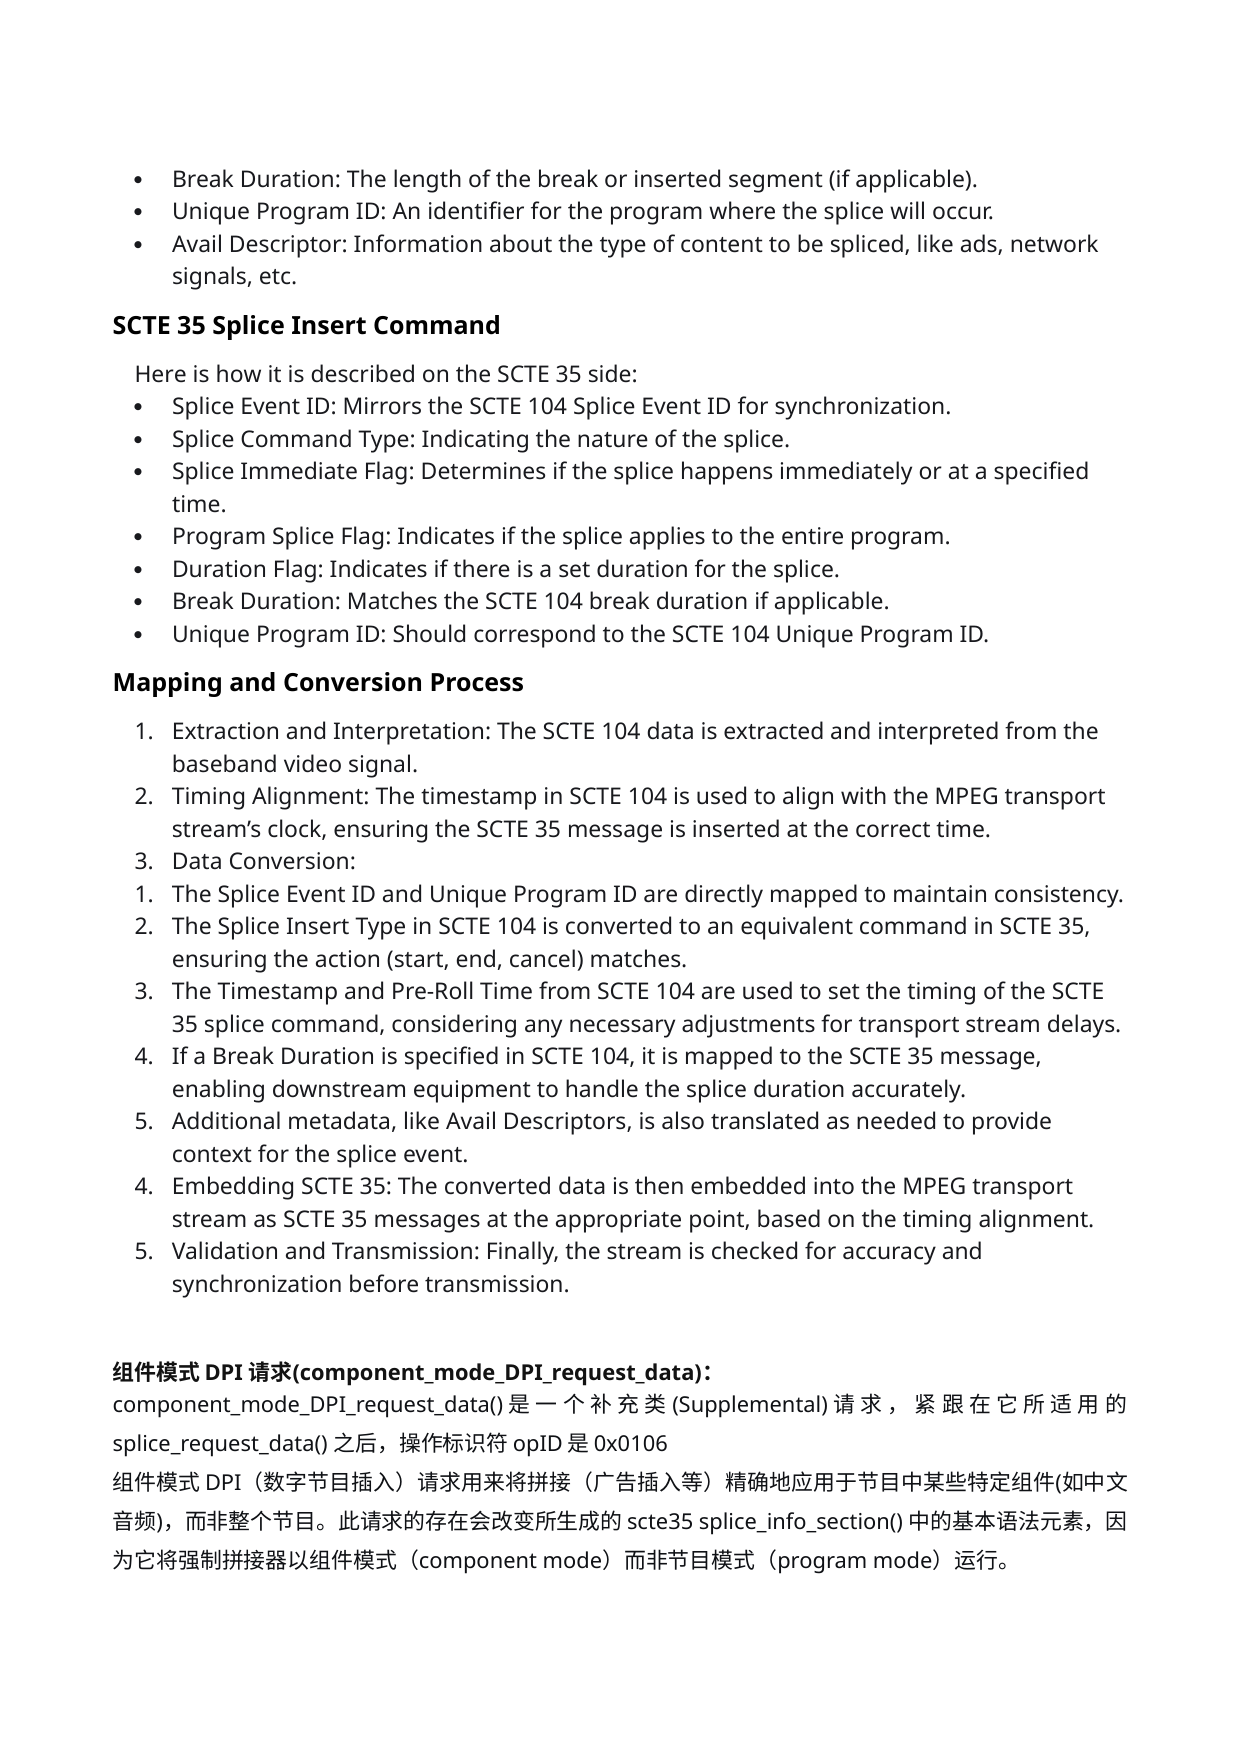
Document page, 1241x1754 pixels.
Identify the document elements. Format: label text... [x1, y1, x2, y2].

list Break Duration: The length of the break or inserted segment (if applicable). [134, 162, 1128, 194]
list Additional metadata, like Avail Descriptors, is also translated as needed to provide context for the splice event. [134, 1104, 1128, 1169]
list Duration Flag: Indicates if there is a set duration for the splice. [134, 552, 1128, 584]
list If a Break Duration is specified in SCTE 104, it is mapped to the SCTE 35 message, enabling downstream equipment to handle the splice duration accurately. [134, 1039, 1128, 1104]
list The Splice Insert Type in SCTE 104 is converted to an equivalent command in SCTE 35, ensuring the action (start, end, cancel) matches. [134, 909, 1128, 974]
list Program Splice Flag: Indicates if the splice applies to the entire program. [134, 519, 1128, 552]
list Extraction and Interpretation: The SCTE 104 data is extracted and interpreted from the baseband video signal. [134, 714, 1128, 779]
list Splice Immediate Flag: Determines if the splice happens immediately or at a specified time. [134, 454, 1128, 519]
list Embedding SCTE 35: The converted data is then embedded into the MPEG transport stream as SCTE 35 messages at the appropriate point, based on the timing alignment. [134, 1169, 1128, 1234]
subtitle 组件模式DPI 请求(component_mode_DPI_request_data)： [112, 1354, 1128, 1387]
text Mapping and Conversion Process [112, 649, 1128, 714]
list Unique Program ID: Should correspond to the SCTE 104 Unique Program ID. [134, 617, 1128, 649]
text Here is how it is described on the SCTE 35 side: [134, 357, 1128, 389]
text 组件模式DPI（数字节目插入）请求用来将拼接（广告插入等）精确地应用于节目中某些特定组件(如中文音频)，而非整个节目。此请求的存在会改变所生成的scte35 splice_info_section() 中的基本语法元素，因为它将强制拼接器以组件模式（component mode）而非节目模式（program mode）运行。 [112, 1464, 1128, 1575]
text SCTE 35 Splice Insert Command [112, 292, 1128, 357]
list Splice Event ID: Mirrors the SCTE 104 Splice Event ID for synchronization. [134, 389, 1128, 422]
list Validation and Transmission: Finally, the stream is checked for accuracy and synchronization before transmission. [134, 1234, 1128, 1299]
list The Splice Event ID and Unique Program ID are directly mapped to maintain consistency. [134, 877, 1128, 909]
list Data Conversion: [134, 844, 1128, 877]
list Timing Alignment: The timestamp in SCTE 104 is used to align with the MPEG transport stream’s clock, ensuring the SCTE 35 message is inserted at the correct time. [134, 779, 1128, 844]
list Splice Command Type: Indicating the nature of the splice. [134, 422, 1128, 454]
list Avail Descriptor: Information about the type of content to be spliced, like ads, network signals, etc. [134, 227, 1128, 292]
text component_mode_DPI_request_data()是一个补充类(Supplemental)请求，紧跟在它所适用的 splice_request_data() 之后，操作标识符opID是0x0106 [112, 1387, 1128, 1458]
list Unique Program ID: An identifier for the program where the splice will occur. [134, 194, 1128, 227]
list Break Duration: Matches the SCTE 104 break duration if applicable. [134, 584, 1128, 617]
list The Timestamp and Pre-Roll Time from SCTE 104 are used to set the timing of the SCTE 35 splice command, considering any necessary adjustments for transport stream delays. [134, 974, 1128, 1039]
